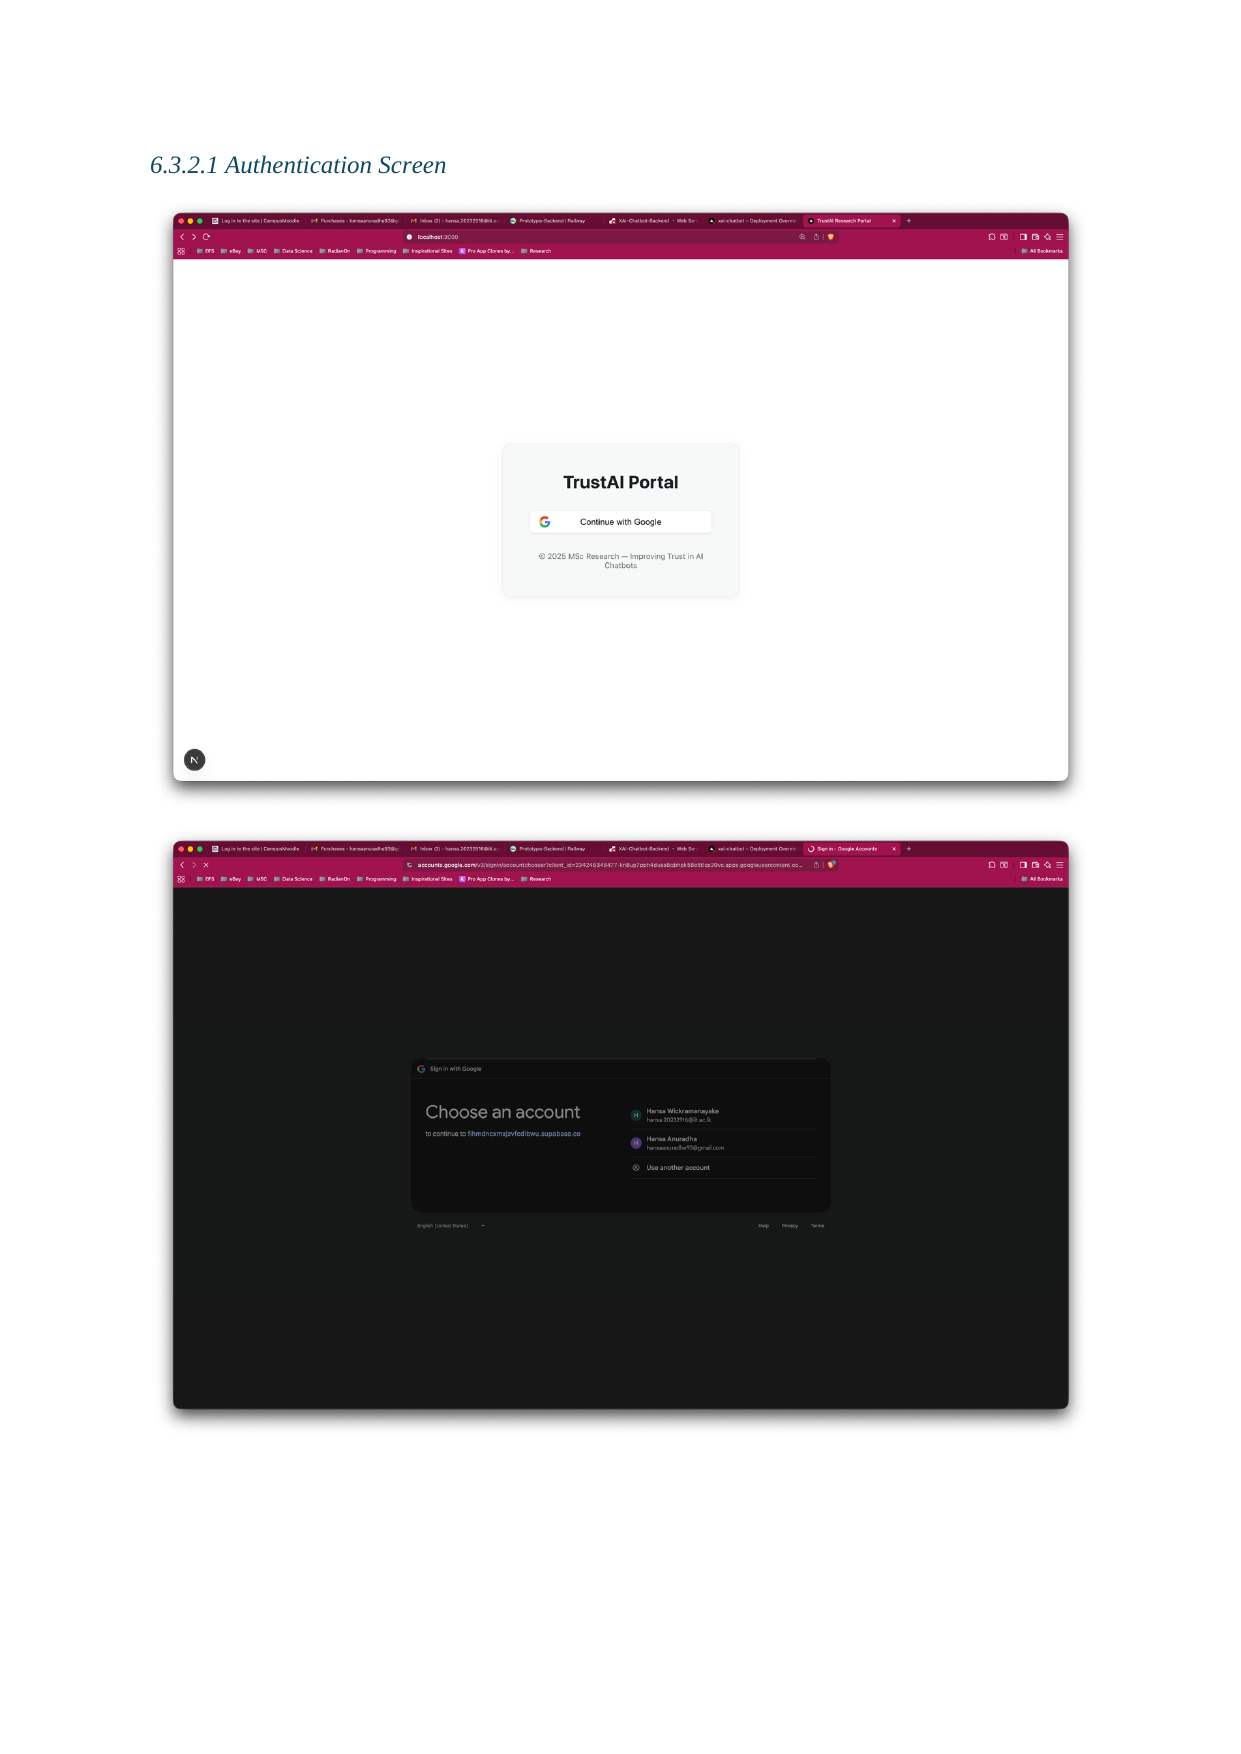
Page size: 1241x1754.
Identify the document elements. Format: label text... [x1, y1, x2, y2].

picture [150, 197, 1091, 811]
subtitle 6.3.2.1 Authentication Screen [150, 150, 1090, 179]
picture [150, 825, 1091, 1439]
